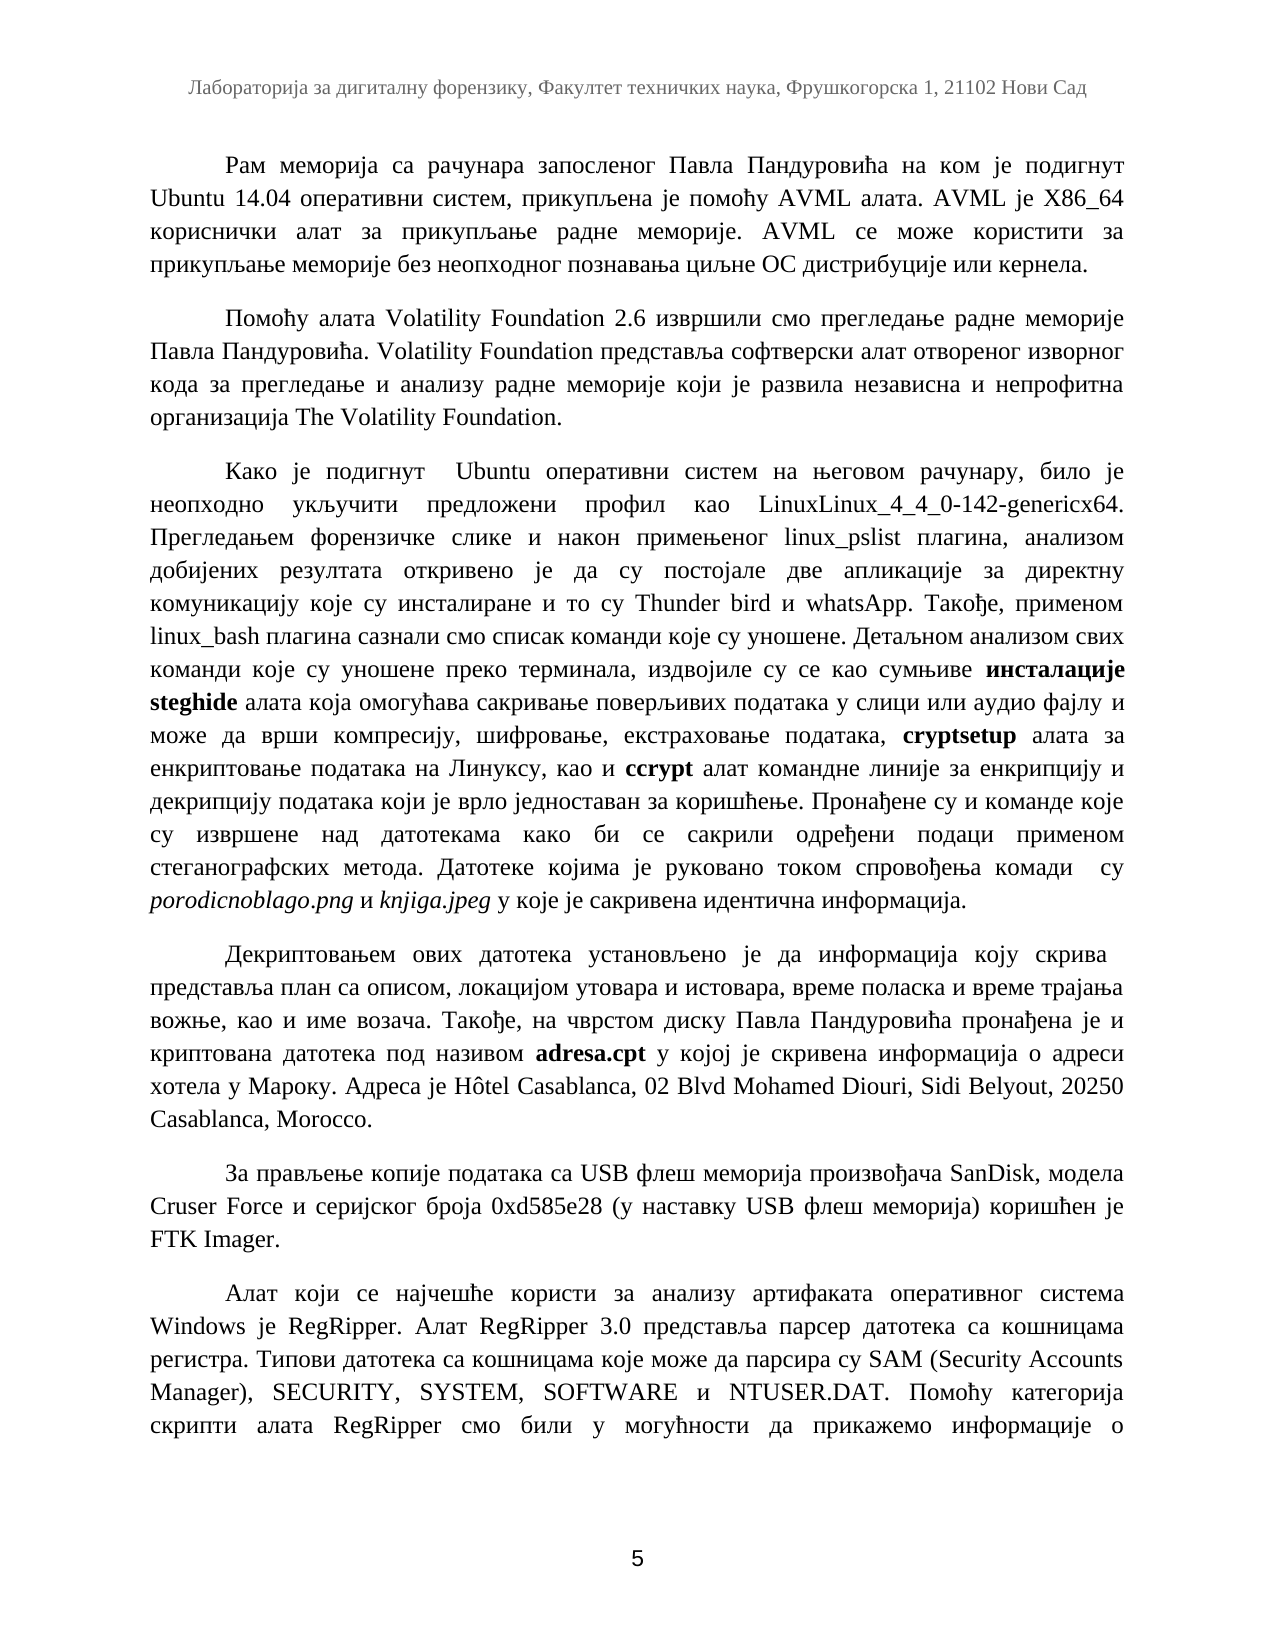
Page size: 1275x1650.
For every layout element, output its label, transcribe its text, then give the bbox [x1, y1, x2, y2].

text Декриптовањем ових датотека установљено је да информација коју скрива представља план са описом, локацијом утовара и истовара, време поласка и време трајања вожње, као и име возача. Такође, на чврстом диску Павла Пандуровића пронађена је и криптована датотека под називом adresa.cpt у којој је скривена информација о адреси хотела у Мароку. Адреса је Hôtel Casablanca, 02 Blvd Mohamed Diouri, Sidi Belyout, 20250 Casablanca, Morocco. [150, 939, 1125, 1133]
text Како је подигнут Ubuntu оперативни систем на његовом рачунару, било је неопходно укључити предложени профил као LinuxLinux_4_4_0-142-genericx64. Прегледањем форензичке слике и након примењеног linux_pslist плагина, анализом добијених резултата откривено је да су постојале две апликације за директну комуникацију које су инсталиране и то су Тhunder bird и whatsАpp. Такође, применом linux_bash плагина сазнали смо списак команди које су уношене. Детаљном анализом свих команди које су уношене преко терминала, издвојиле су се као сумњиве инсталације steghide алата која омогућава сакривање поверљивих података у слици или аудио фајлу и може да врши компресију, шифровање, екстраховање података, cryptsetup алата за енкриптовање података на Линуксу, као и ccrypt алат командне линије за енкрипцију и декрипцију података који је врло једноставан за коришћење. Пронађене су и команде које су извршене над датотекама како би се сакрили одређени подаци применом стеганографских метода. Датотеке којима је руковано током спровођења комади су porodicnoblago.png и knjiga.jpeg у које је сакривена идентична информација. [150, 456, 1125, 914]
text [150, 1278, 1125, 1439]
text Рам меморија са рачунара запосленог Павла Пандуровића на ком је подигнут Ubuntu 14.04 оперативни систем, прикупљена је помоћу AVML алата. AVML је X86_64 кориснички алат за прикупљање радне меморије. AVML се може користити за прикупљање меморије без неопходног познавања циљне ОС дистрибуције или кернела. [150, 150, 1125, 278]
text За прављење копије података са USB флеш меморија произвођача SanDisk, модела Cruser Force и серијског броја 0xd585e28 (у наставку USB флеш меморија) коришћен је FTK Imager. [150, 1158, 1125, 1253]
text Помоћу алата Volatility Foundation 2.6 извршили смо прегледање радне меморије Павла Пандуровића. Volatility Foundation представља софтверски алат отвореног изворног кода за прегледање и анализу радне меморије који је развила независна и непрофитна организација The Volatility Foundation. [150, 303, 1125, 431]
